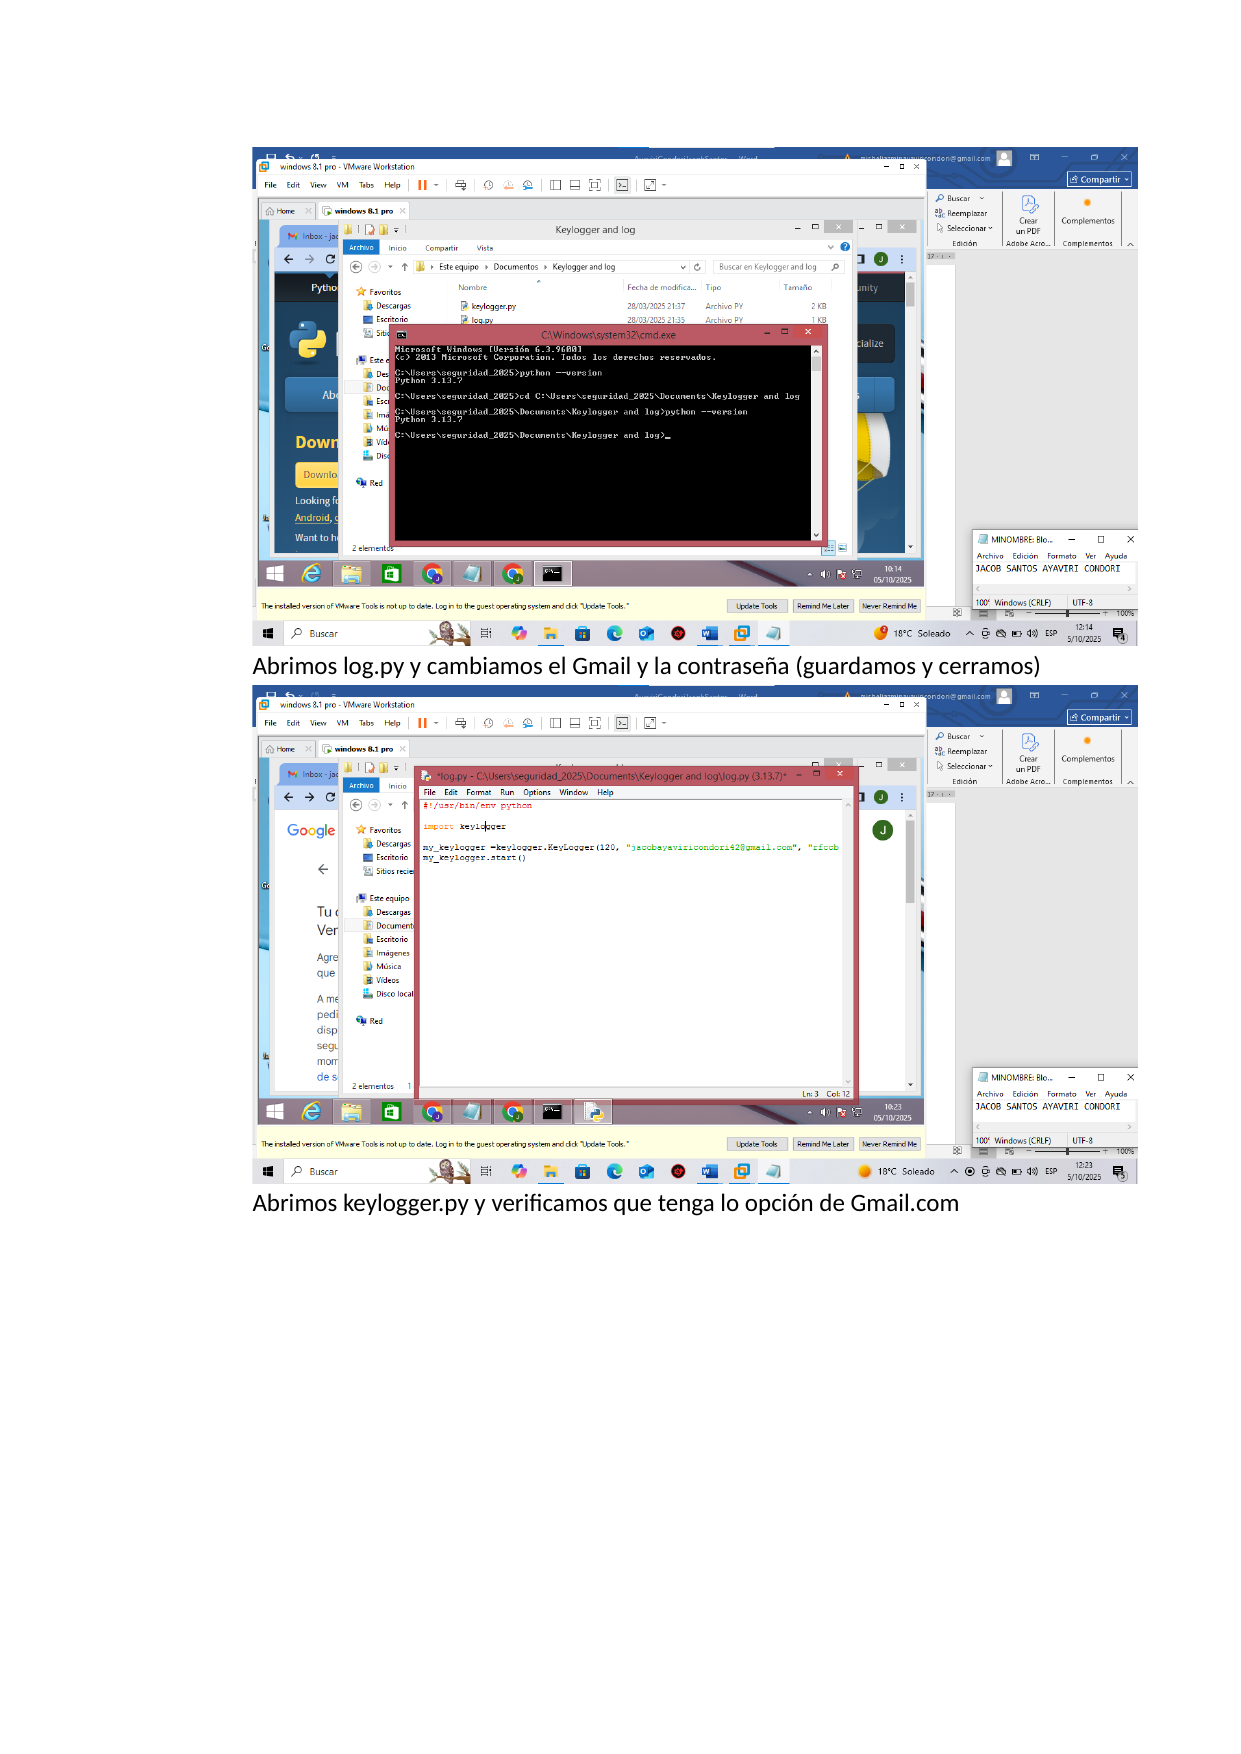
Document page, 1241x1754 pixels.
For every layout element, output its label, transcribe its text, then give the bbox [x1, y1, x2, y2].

picture [252, 147, 1138, 646]
picture [252, 685, 1138, 1184]
list Abrimos log.py y cambiamos el Gmail y la contraseña (guardamos y cerramos) [252, 650, 1063, 681]
list Abrimos keylogger.py y verificamos que tenga lo opción de Gmail.com [252, 1188, 1063, 1218]
